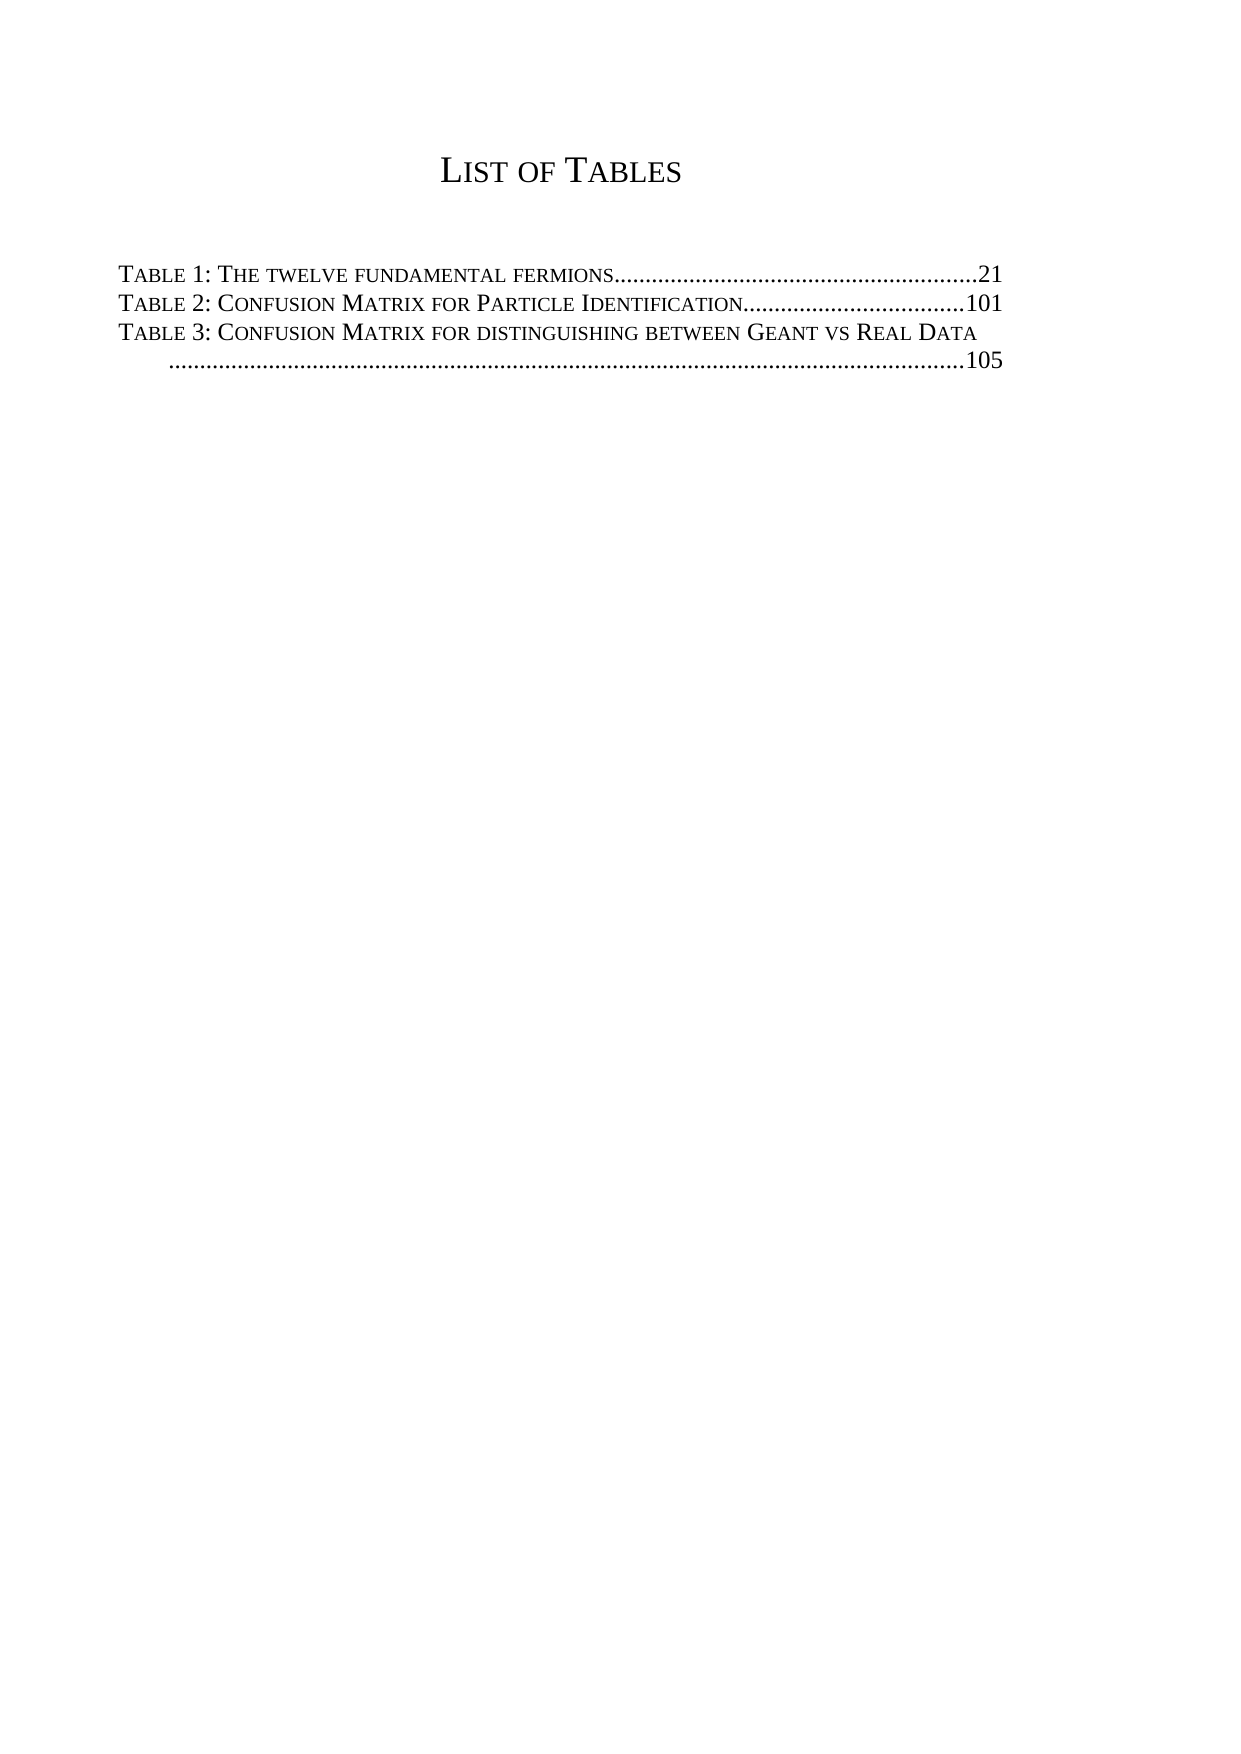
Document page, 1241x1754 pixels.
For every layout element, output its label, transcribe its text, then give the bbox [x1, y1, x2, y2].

text Table 2: Confusion Matrix for Particle Identification 101 [118, 288, 1004, 317]
subtitle List of Tables [118, 148, 1004, 191]
text Table 1: The twelve fundamental fermions. 21 [118, 259, 1004, 288]
text Table 3: Confusion Matrix for distinguishing between Geant vs Real Data 105 [118, 317, 1004, 374]
